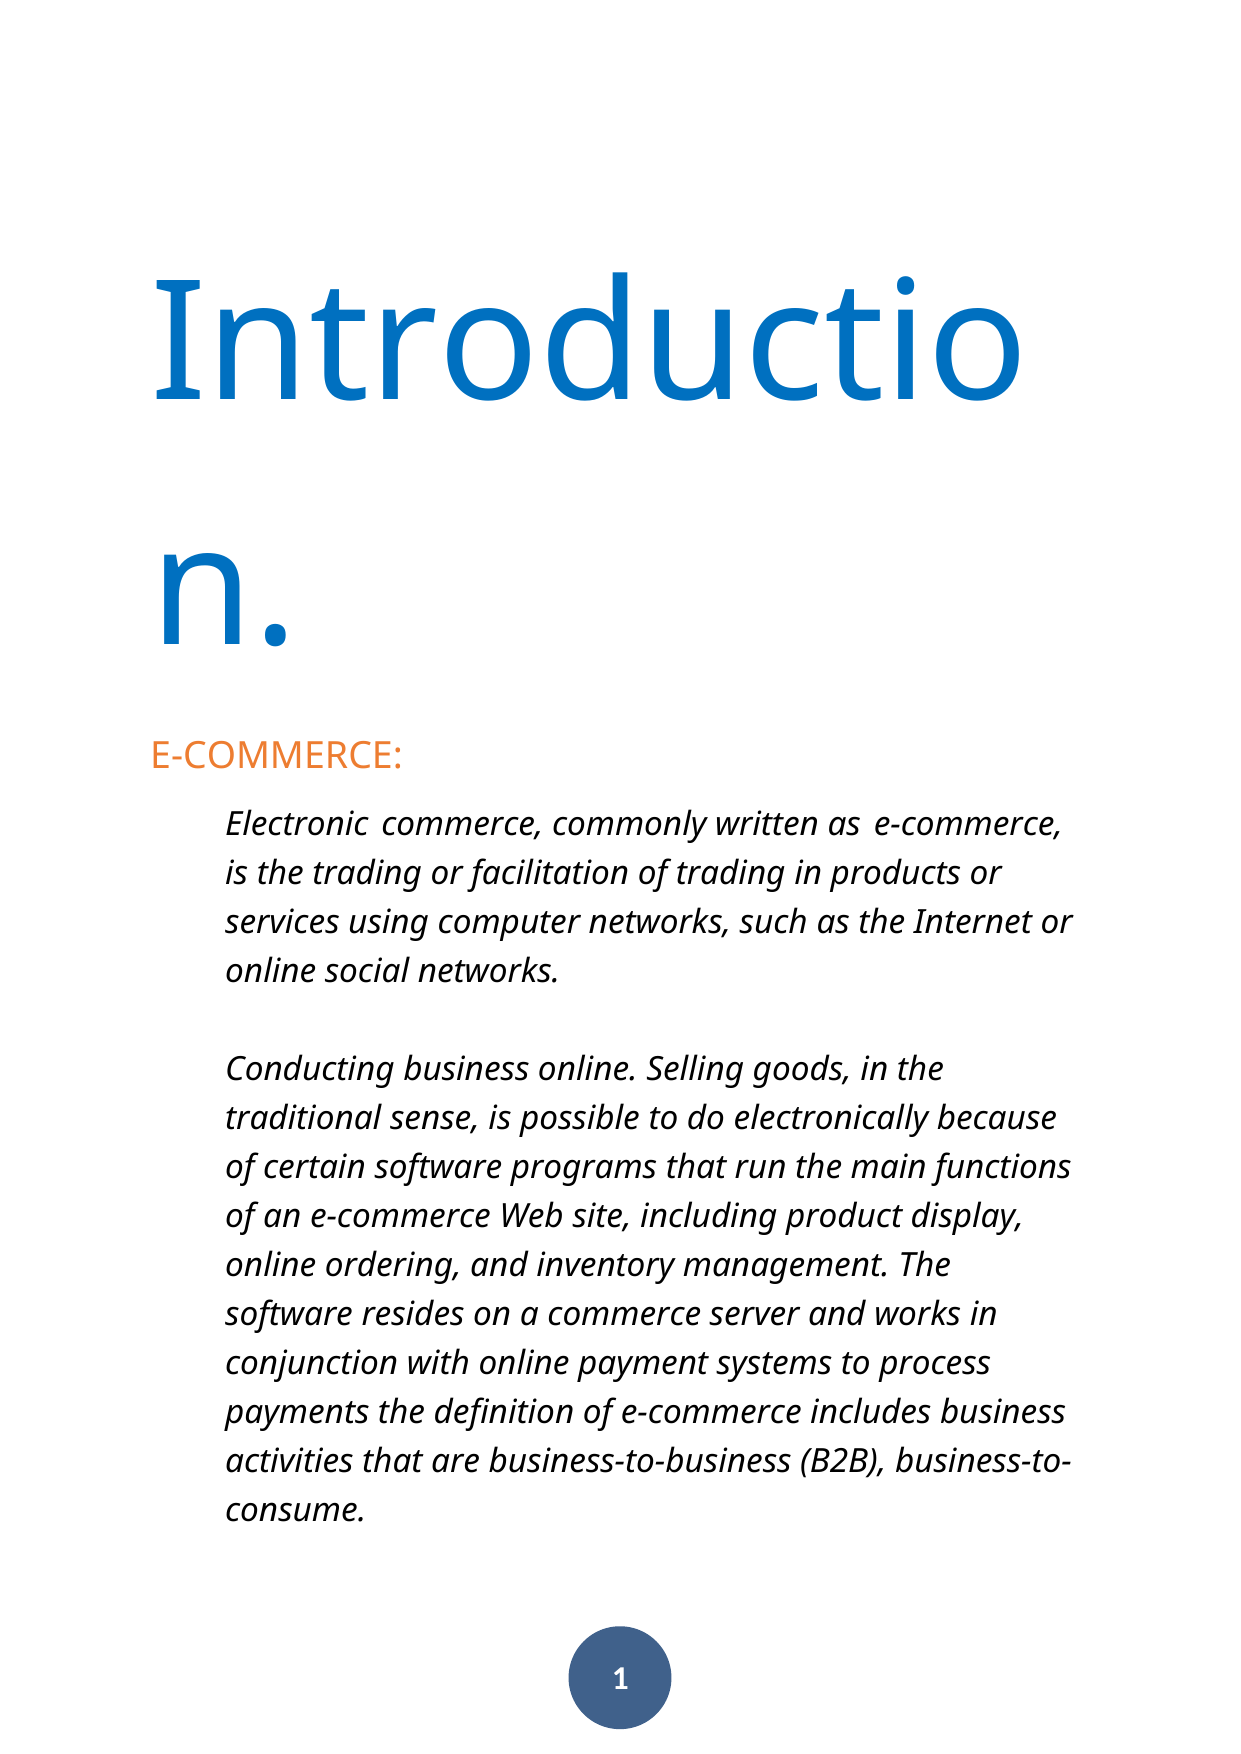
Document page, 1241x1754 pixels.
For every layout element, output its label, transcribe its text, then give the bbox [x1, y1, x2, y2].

list Conducting business online. Selling goods, in the traditional sense, is possible to do electronically because of certain software programs that run the main functions of an e-commerce Web site, including product display, online ordering, and inventory management. The software resides on a commerce server and works in conjunction with online payment systems to process payments the definition of e-commerce includes business activities that are business-to-business (B2B), business-to-consume. [225, 1045, 1090, 1531]
text Introduction. [150, 222, 1090, 694]
list Electronic commerce, commonly written as e-commerce, is the trading or facilitation of trading in products or services using computer networks, such as the Internet or online social networks. [225, 800, 1090, 992]
text E-COMMERCE: [150, 728, 1090, 779]
